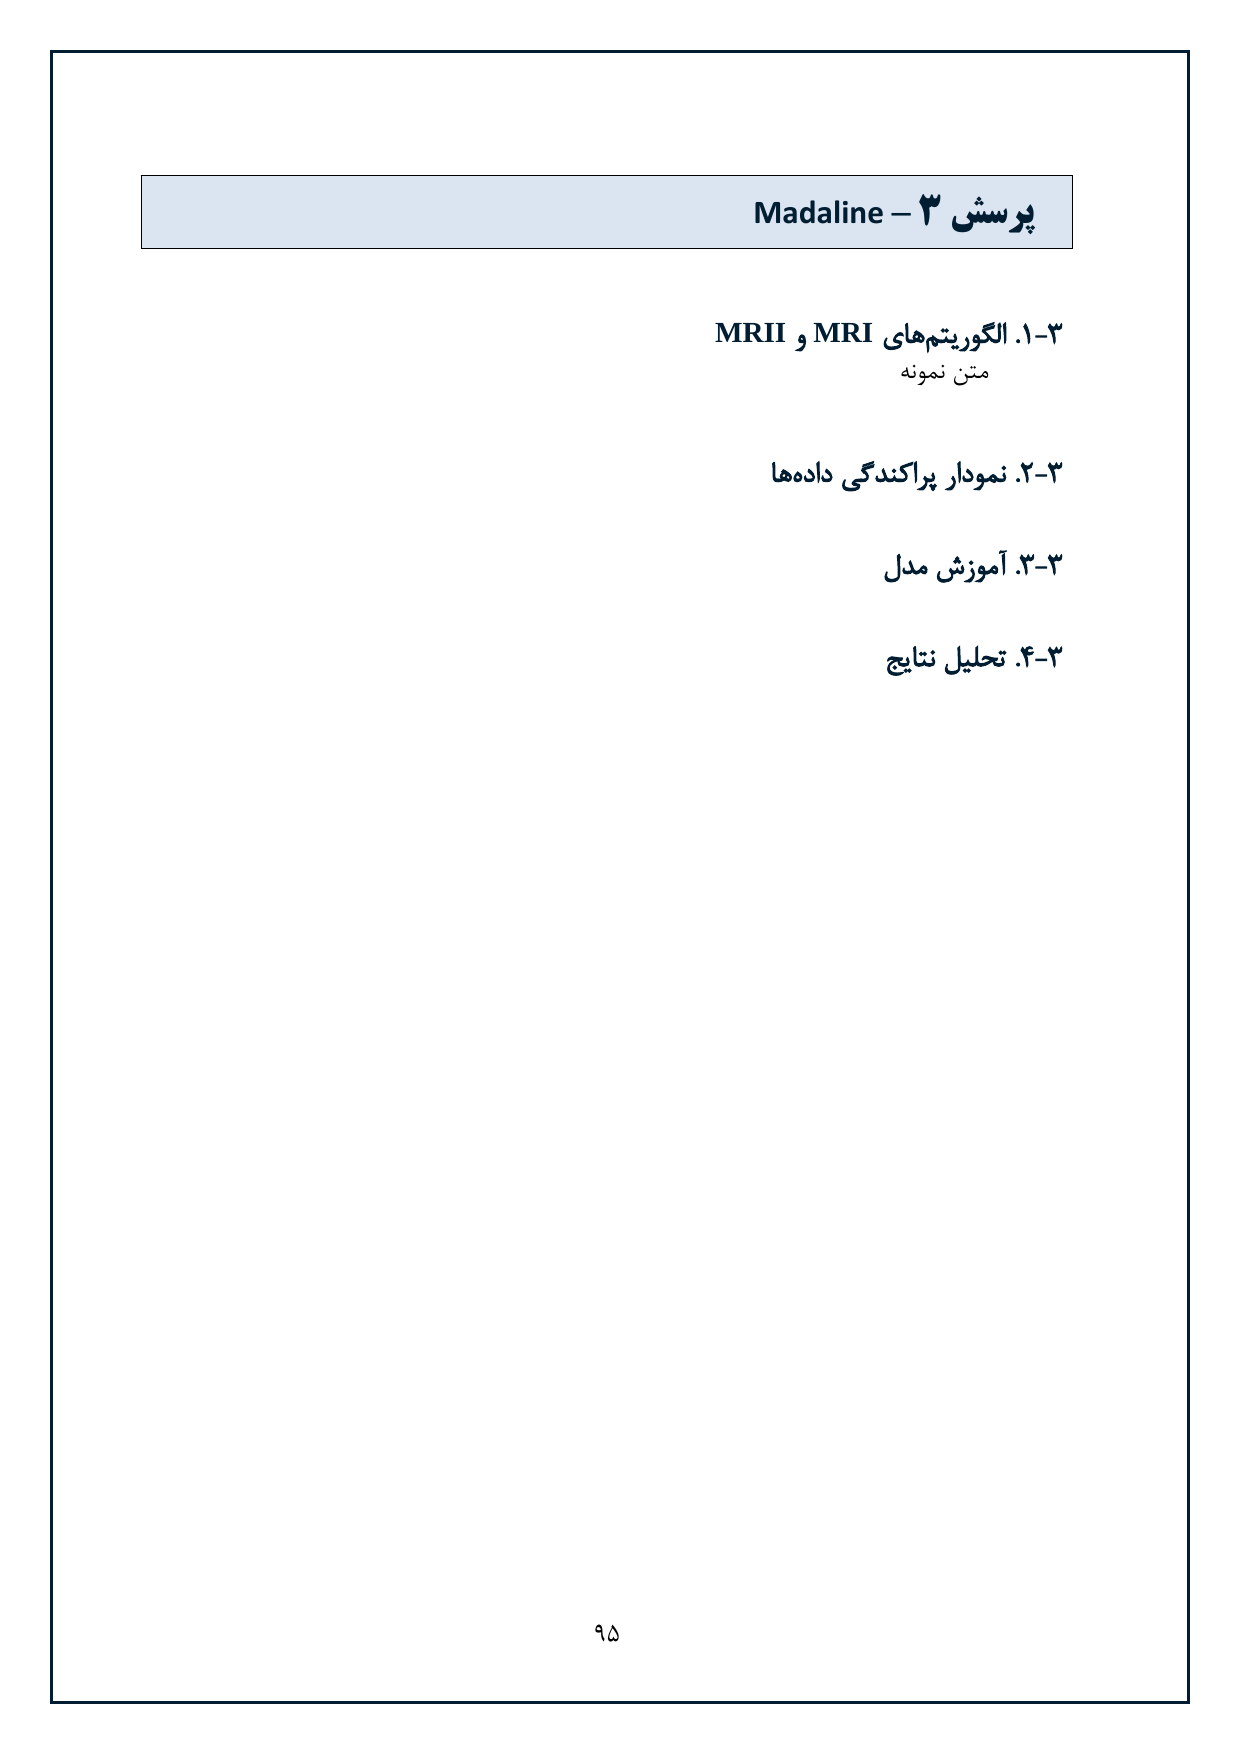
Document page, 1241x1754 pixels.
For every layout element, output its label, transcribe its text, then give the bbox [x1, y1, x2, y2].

subtitle 4-۳. تحلیل نتایج [150, 644, 1063, 677]
subtitle 2-۳. نمودار پراکندگی داده‌ها [150, 460, 1063, 493]
text متن نمونه [150, 360, 1063, 389]
subtitle پرسش ۳ – Madaline [142, 176, 1072, 248]
subtitle 3-۳. آموزش مدل [150, 552, 1063, 585]
subtitle ۱-۳. الگوریتم‌های MRI و MRII [150, 315, 1063, 354]
